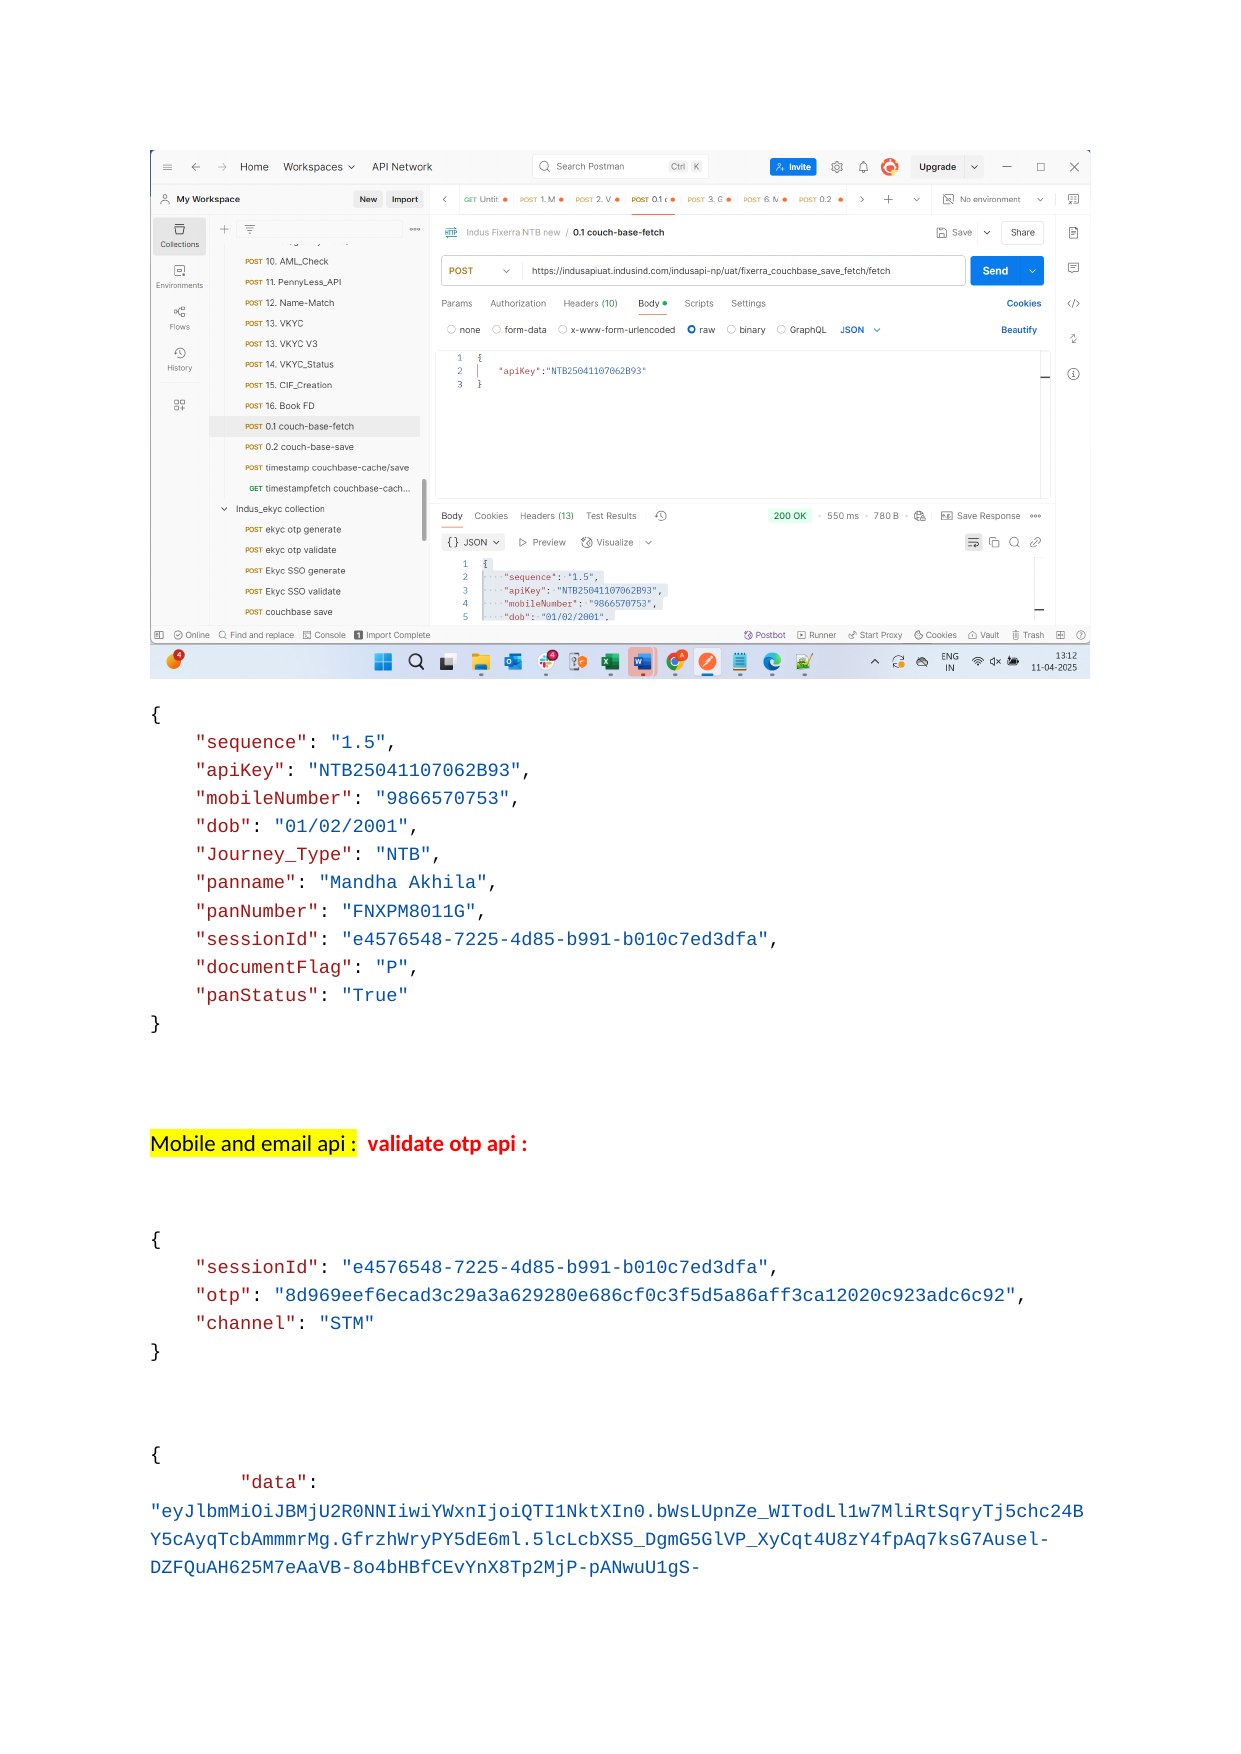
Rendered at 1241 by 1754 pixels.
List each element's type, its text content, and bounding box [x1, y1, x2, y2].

text "channel": "STM" [150, 1307, 1090, 1335]
text "otp": "8d969eef6ecad3c29a3a629280e686cf0c3f5d5a86aff3ca12020c923adc6c92", [150, 1279, 1090, 1307]
text "sessionId": "e4576548-7225-4d85-b991-b010c7ed3dfa", [150, 923, 1090, 951]
text "documentFlag": "P", [150, 951, 1090, 979]
text { [150, 698, 1090, 726]
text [150, 1466, 1090, 1579]
text "panNumber": "FNXPM8011G", [150, 894, 1090, 923]
text "panStatus": "True" [150, 979, 1090, 1007]
text "Journey_Type": "NTB", [150, 838, 1090, 866]
text "panname": "Mandha Akhila", [150, 866, 1090, 894]
text } [150, 1007, 1090, 1035]
text { [150, 1223, 1090, 1251]
text "sequence": "1.5", [150, 726, 1090, 754]
text Mobile and email api : validate otp api : [357, 1129, 1090, 1157]
text { [150, 1438, 1090, 1466]
text "mobileNumber": "9866570753", [150, 782, 1090, 810]
picture [150, 150, 1091, 679]
text "sessionId": "e4576548-7225-4d85-b991-b010c7ed3dfa", [150, 1251, 1090, 1279]
text "dob": "01/02/2001", [150, 810, 1090, 838]
text } [150, 1335, 1090, 1363]
text "apiKey": "NTB25041107062B93", [150, 754, 1090, 782]
